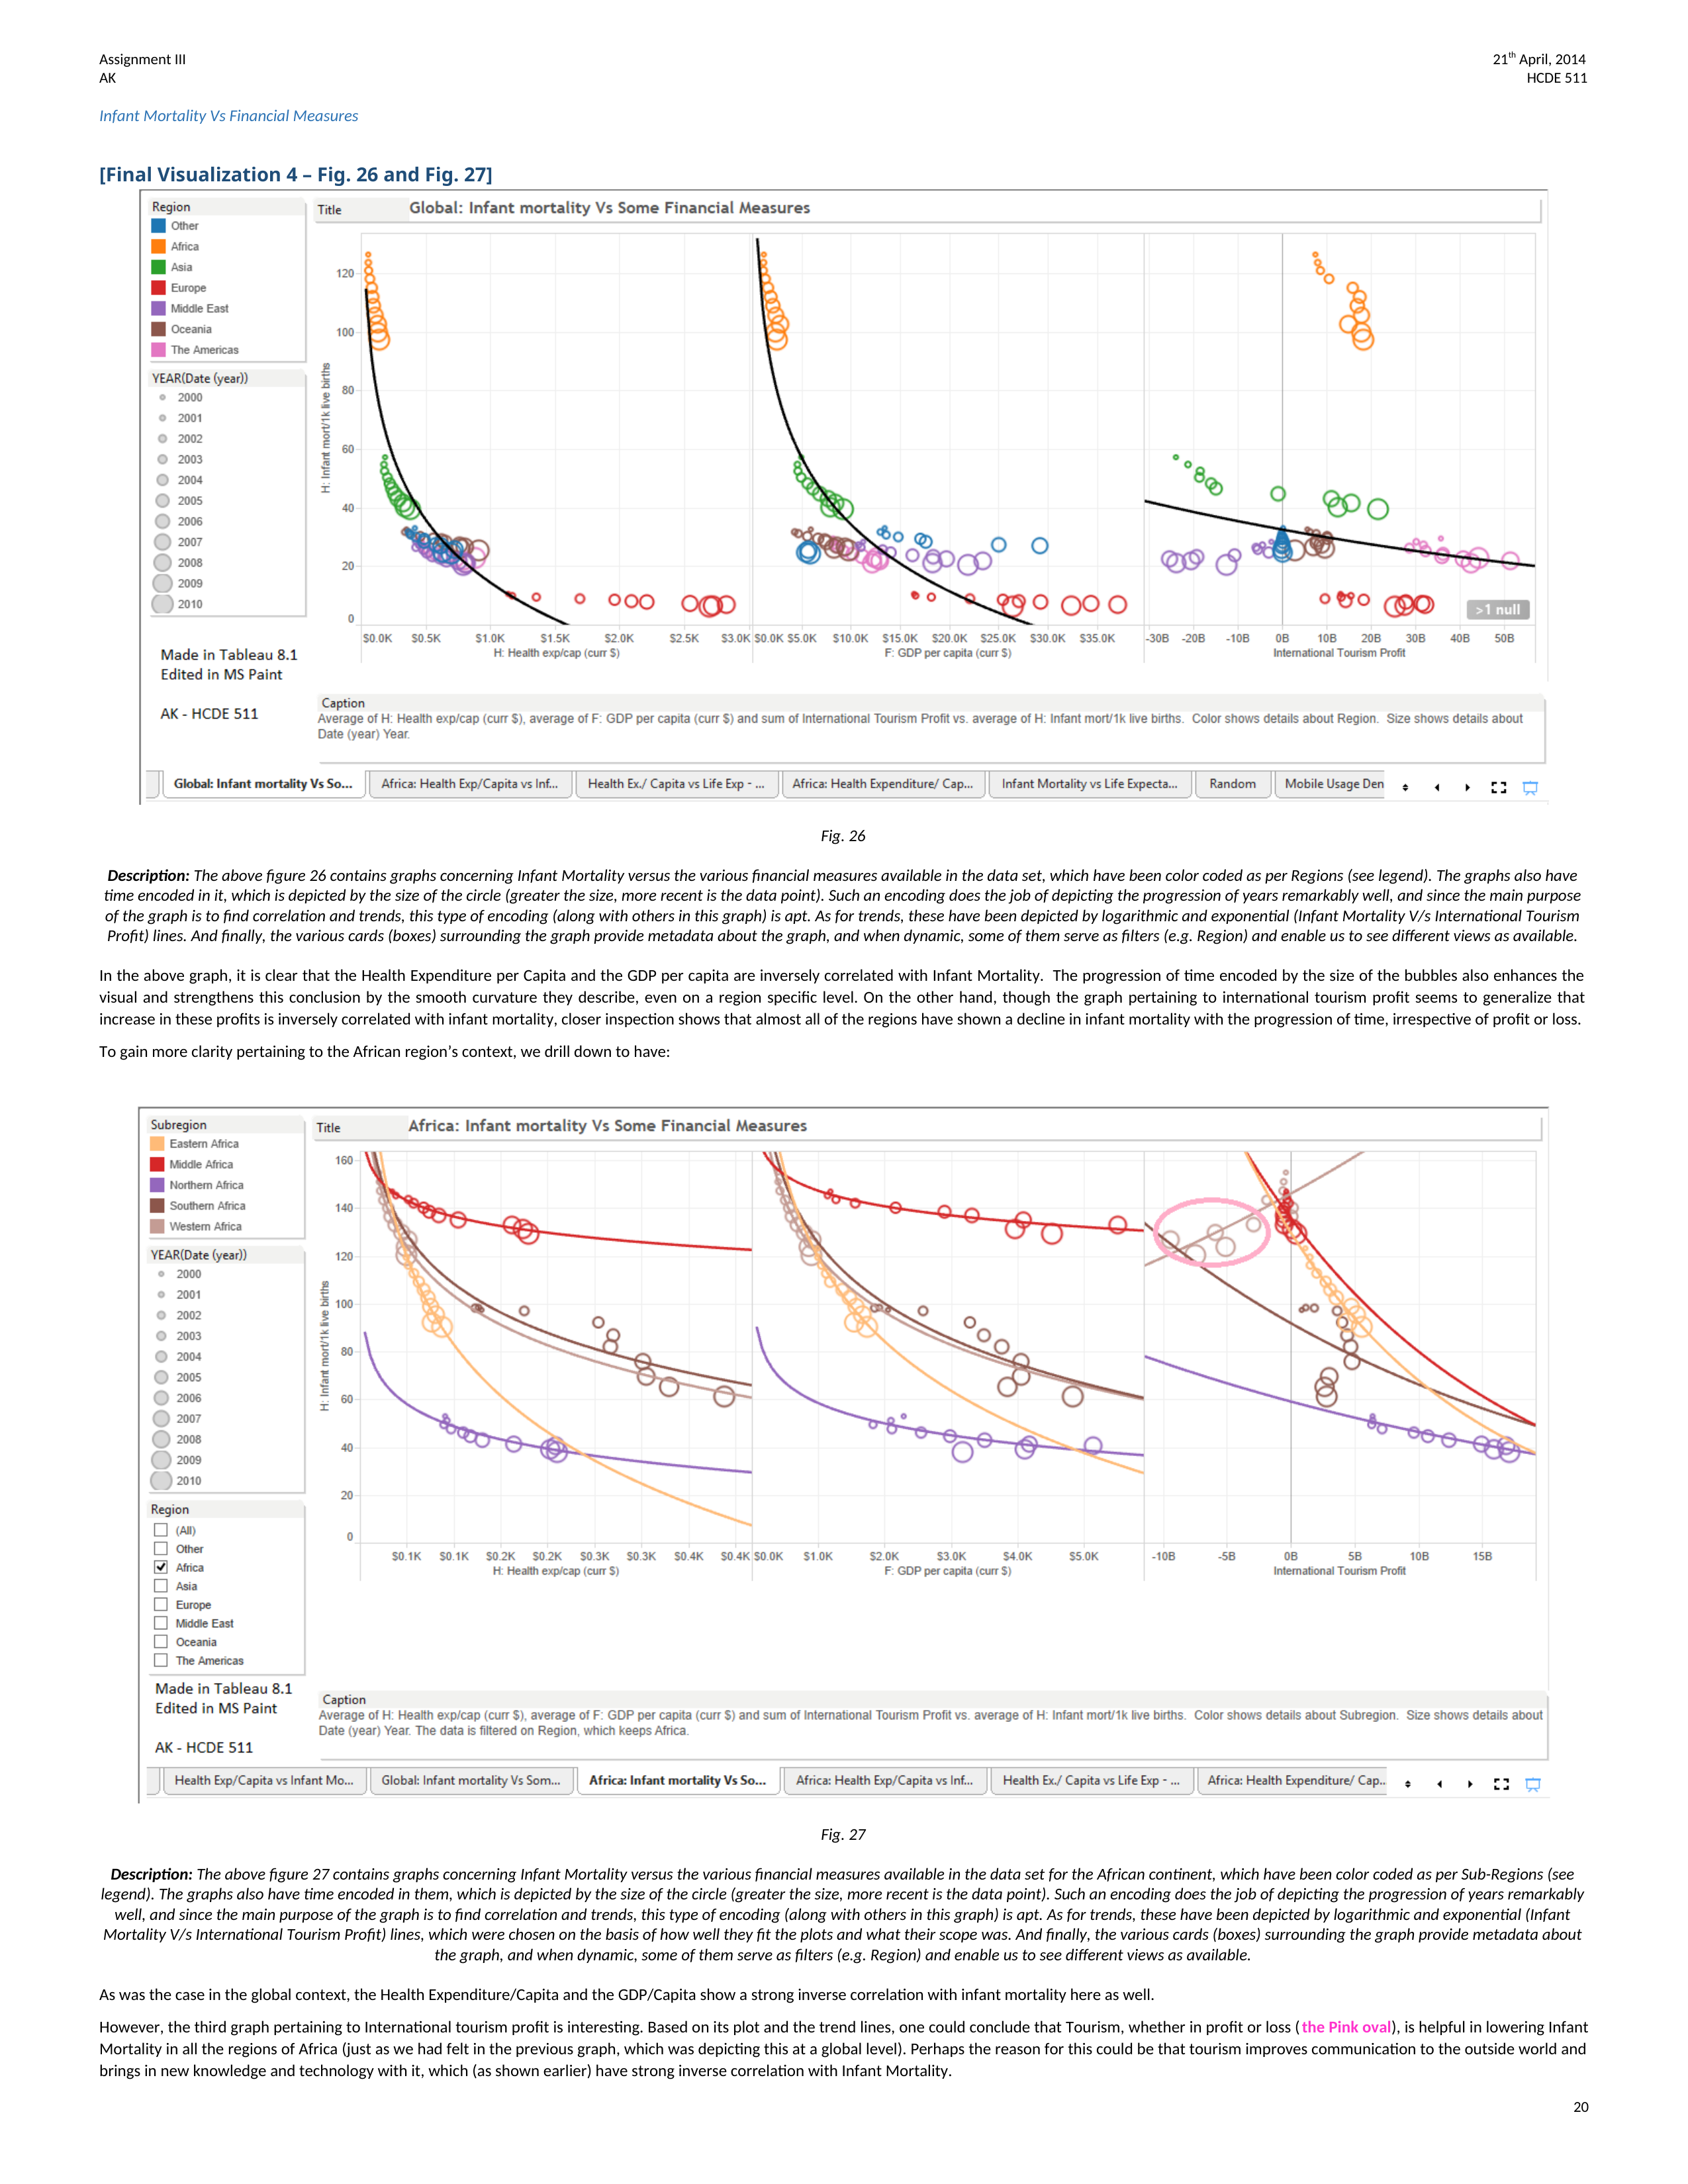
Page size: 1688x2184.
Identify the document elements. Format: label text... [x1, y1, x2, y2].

text Fig. 26 [99, 825, 1589, 846]
text However, the third graph pertaining to International tourism profit is interesting. Based on its plot and the trend lines, one could conclude that Tourism, whether in profit or loss (the Pink oval), is helpful in lowering Infant Mortality in all the regions of Africa (just as we had felt in the previous graph, which was depicting this at a global level). Perhaps the reason for this could be that tourism improves communication to the outside world and brings in new knowledge and technology with it, which (as shown earlier) have strong inverse correlation with Infant Mortality. [99, 2017, 1589, 2081]
text In the above graph, it is clear that the Health Expenditure per Capita and the GDP per capita are inversely correlated with Infant Mortality. The progression of time encoded by the size of the bubbles also enhances the visual and strengthens this conclusion by the smooth curvature they describe, even on a region specific level. On the other hand, though the graph pertaining to international tourism profit seems to generalize that increase in these profits is inversely correlated with infant mortality, closer inspection shows that almost all of the regions have shown a decline in infant mortality with the progression of time, irrespective of profit or loss. [99, 965, 1589, 1028]
subtitle Infant Mortality Vs Financial Measures [99, 105, 1589, 125]
picture [139, 189, 1549, 805]
text Fig. 27 [99, 1824, 1589, 1844]
text Description: The above figure 27 contains graphs concerning Infant Mortality versus the various financial measures available in the data set for the African continent, which have been color coded as per Sub-Regions (see legend). The graphs also have time encoded in them, which is depicted by the size of the circle (greater the size, more recent is the data point). Such an encoding does the job of depicting the progression of years remarkably well, and since the main purpose of the graph is to find correlation and trends, this type of encoding (along with others in this graph) is apt. As for trends, these have been depicted by logarithmic and exponential (Infant Mortality V/s International Tourism Profit) lines, which were chosen on the basis of how well they fit the plots and what their scope was. And finally, the various cards (boxes) surrounding the graph provide metadata about the graph, and when dynamic, some of them serve as filters (e.g. Region) and enable us to see different views as available. [99, 1864, 1589, 1965]
text Description: The above figure 26 contains graphs concerning Infant Mortality versus the various financial measures available in the data set, which have been color coded as per Regions (see legend). The graphs also have time encoded in it, which is depicted by the size of the circle (greater the size, more recent is the data point). Such an encoding does the job of depicting the progression of years remarkably well, and since the main purpose of the graph is to find correlation and trends, this type of encoding (along with others in this graph) is apt. As for trends, these have been depicted by logarithmic and exponential (Infant Mortality V/s International Tourism Profit) lines. And finally, the various cards (boxes) surrounding the graph provide metadata about the graph, and when dynamic, some of them serve as filters (e.g. Region) and enable us to see different views as available. [99, 865, 1589, 946]
subtitle [Final Visualization 4 – Fig. 26 and Fig. 27] [99, 161, 1589, 187]
text As was the case in the global context, the Health Expenditure/Capita and the GDP/Capita show a strong inverse correlation with infant mortality here as well. [99, 1984, 1589, 2004]
picture [138, 1107, 1550, 1803]
text To gain more clarity pertaining to the African region’s context, we drill down to have: [99, 1042, 1589, 1062]
